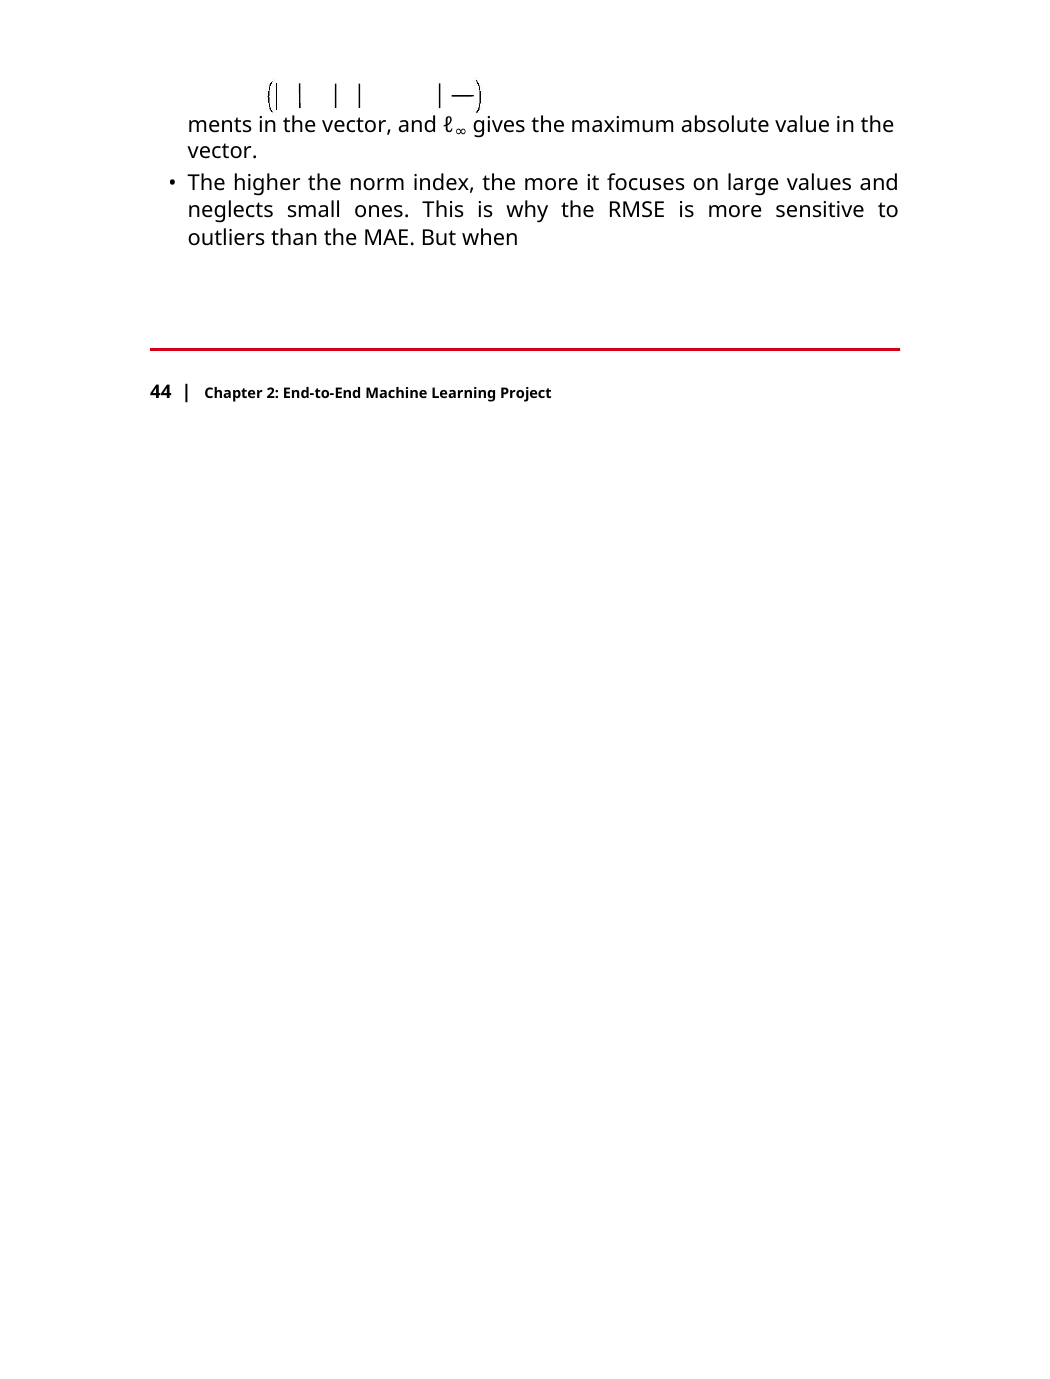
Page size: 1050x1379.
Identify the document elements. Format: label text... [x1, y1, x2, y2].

picture [265, 77, 277, 109]
text 44 | Chapter 2: End-to-End Machine Learning Project [150, 378, 900, 404]
list The higher the norm index, the more it focuses on large values and neglects small ones. This is why the RMSE is more sensitive to outliers than the MAE. But when [168, 168, 900, 251]
picture [473, 77, 483, 109]
text ments in the vector, and ℓ∞ gives the maximum absolute value in the vector. [187, 109, 900, 164]
